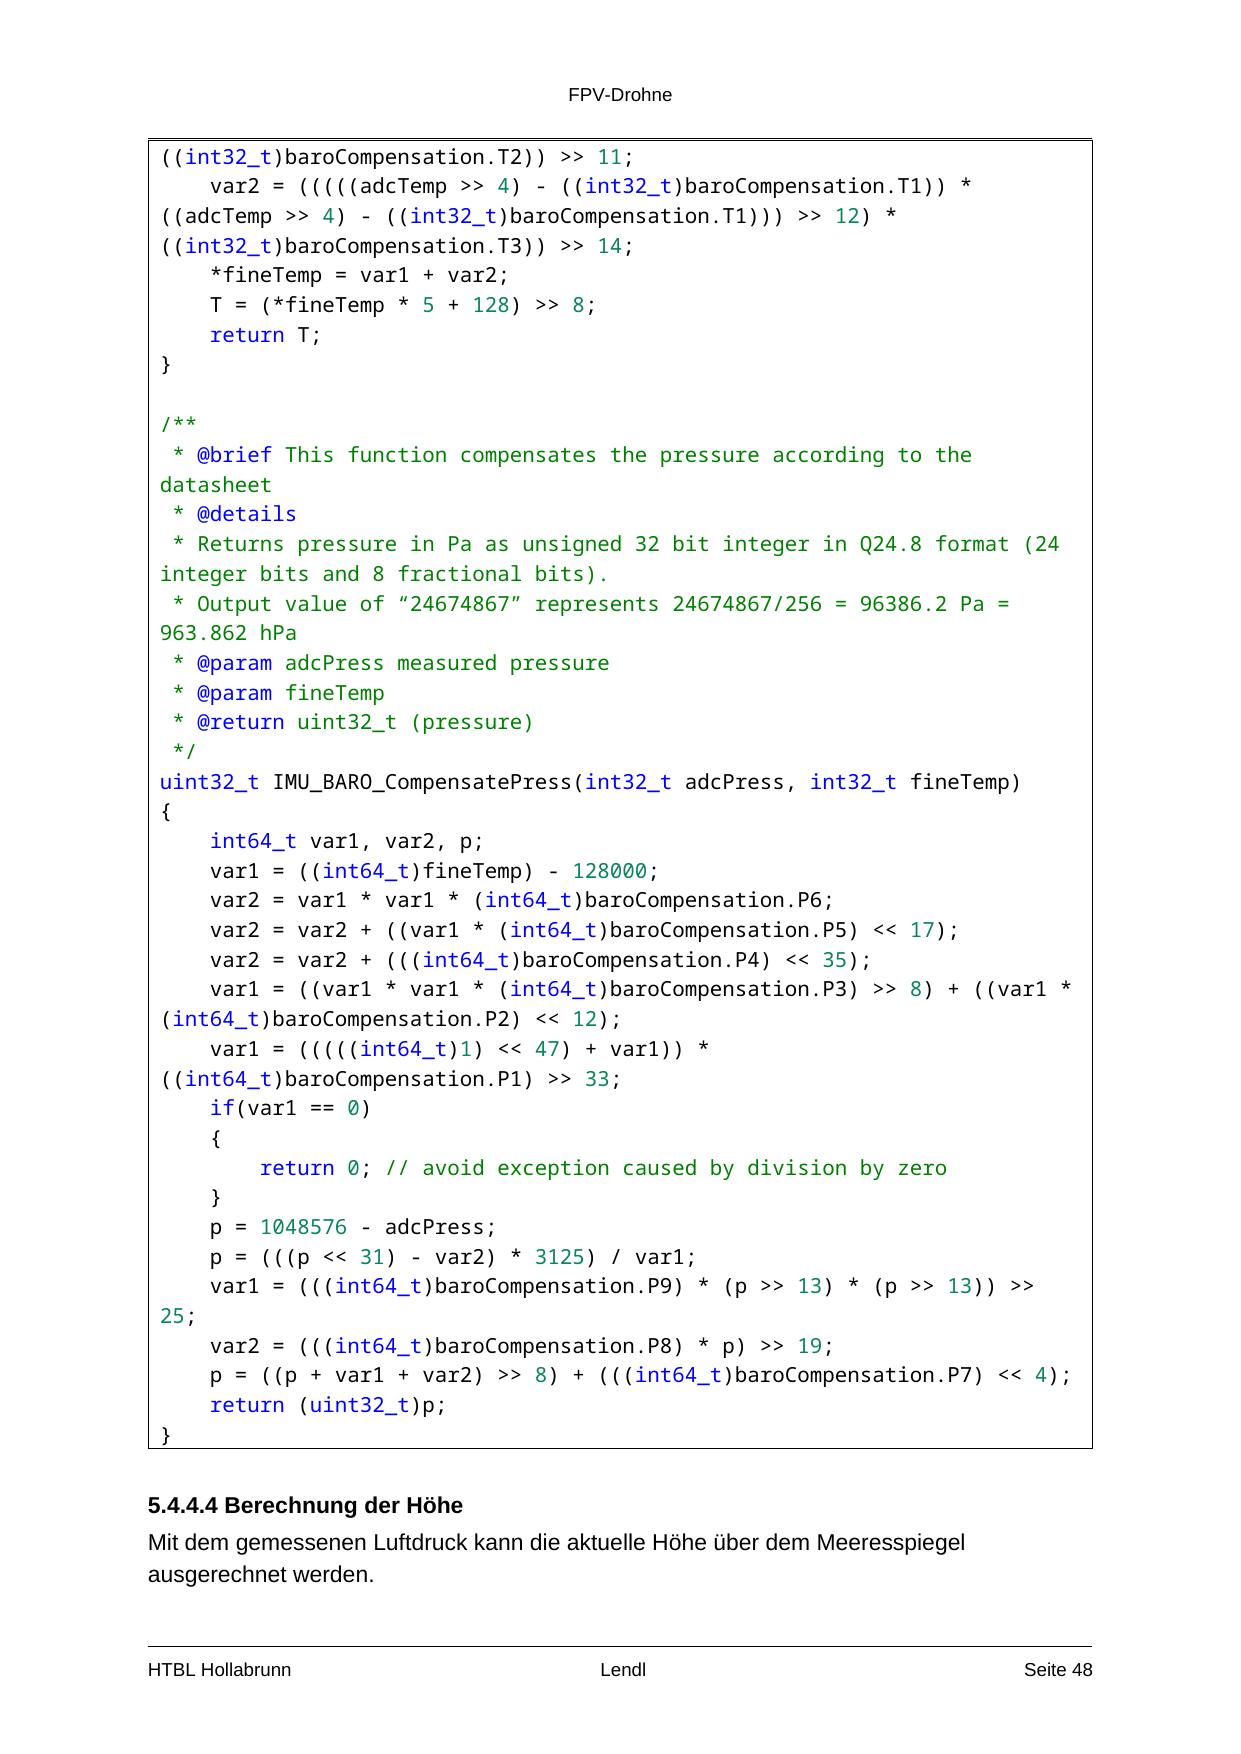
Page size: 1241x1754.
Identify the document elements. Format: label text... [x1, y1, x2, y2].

subtitle Berechnung der Höhe [148, 1487, 1092, 1518]
text Mit dem gemessenen Luftdruck kann die aktuelle Höhe über dem Meeresspiegel ausgerechnet werden. [148, 1524, 1092, 1587]
